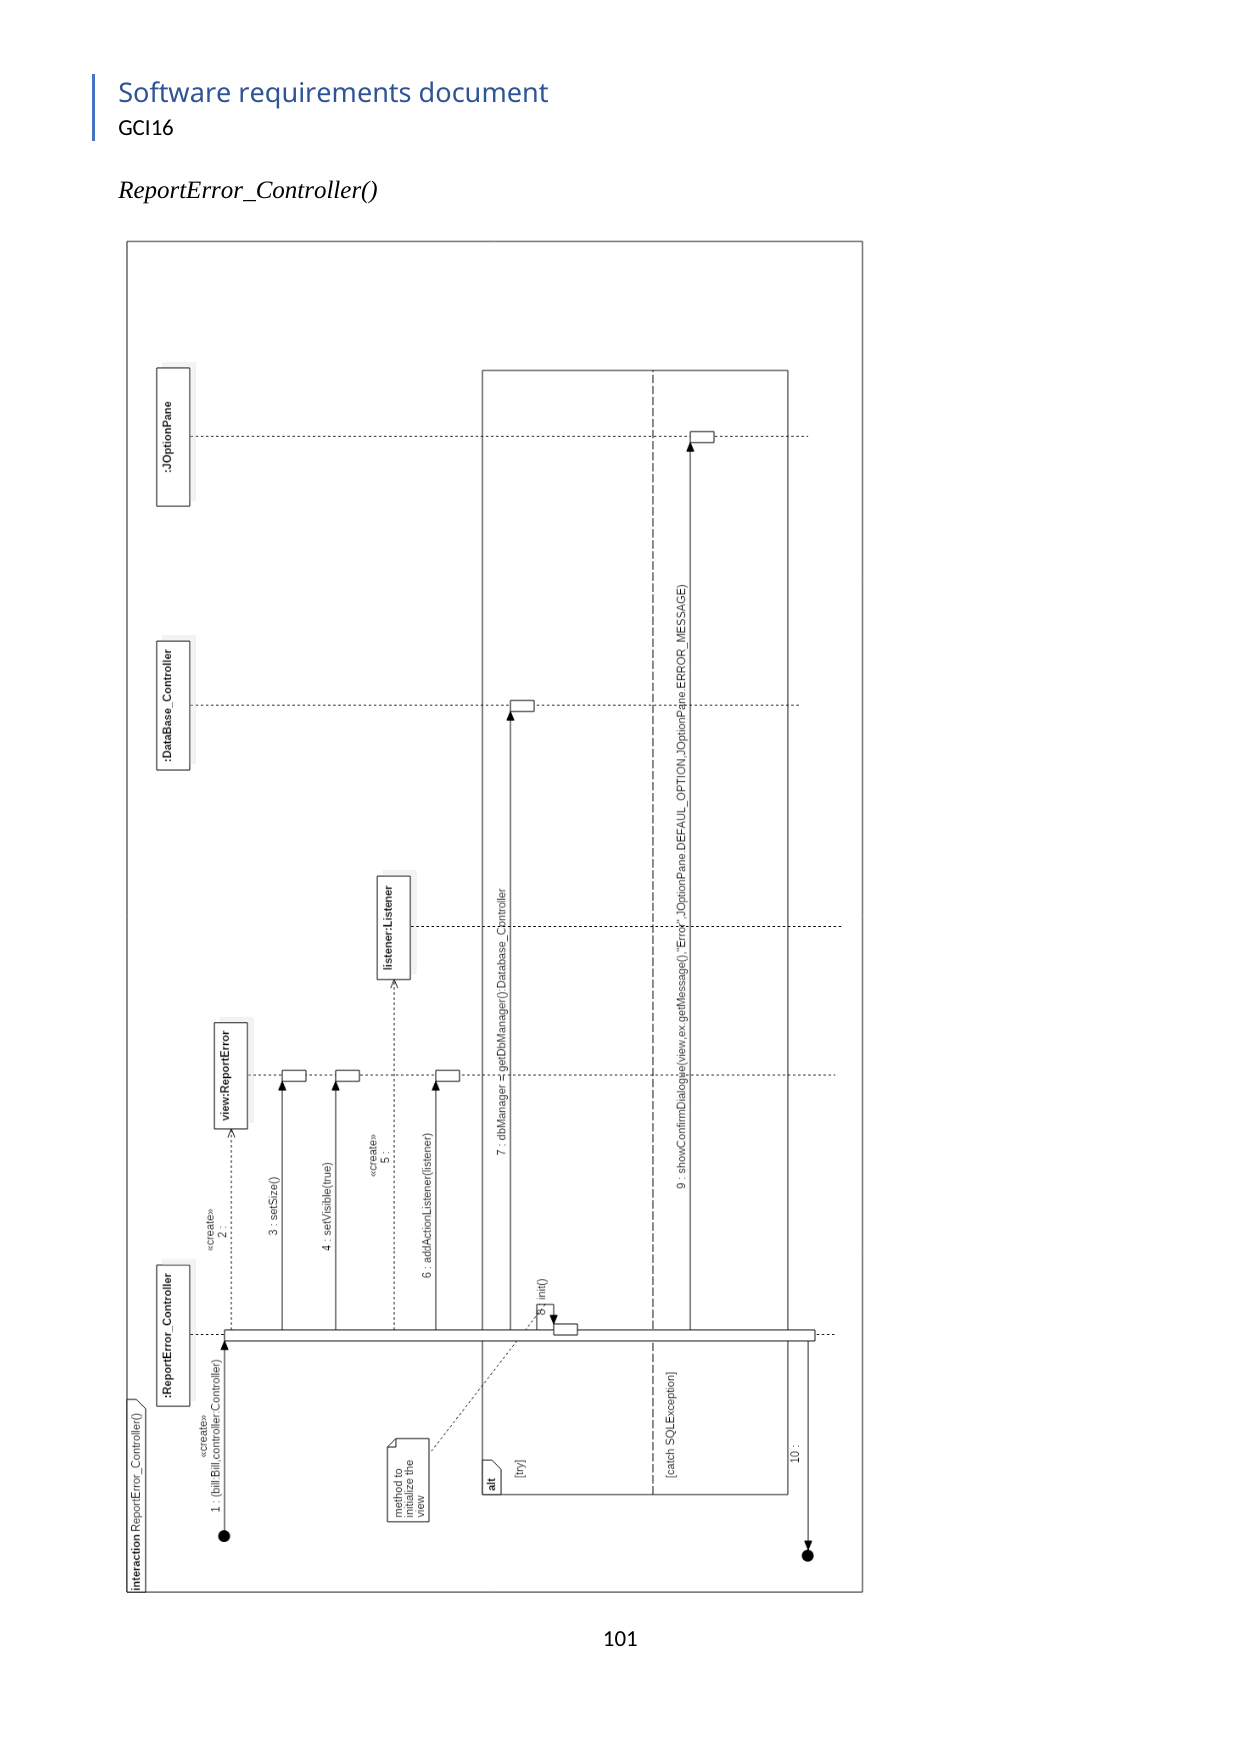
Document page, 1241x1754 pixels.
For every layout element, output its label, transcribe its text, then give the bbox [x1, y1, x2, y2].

subtitle ReportError_Controller() [118, 175, 1122, 203]
picture [119, 209, 895, 1598]
